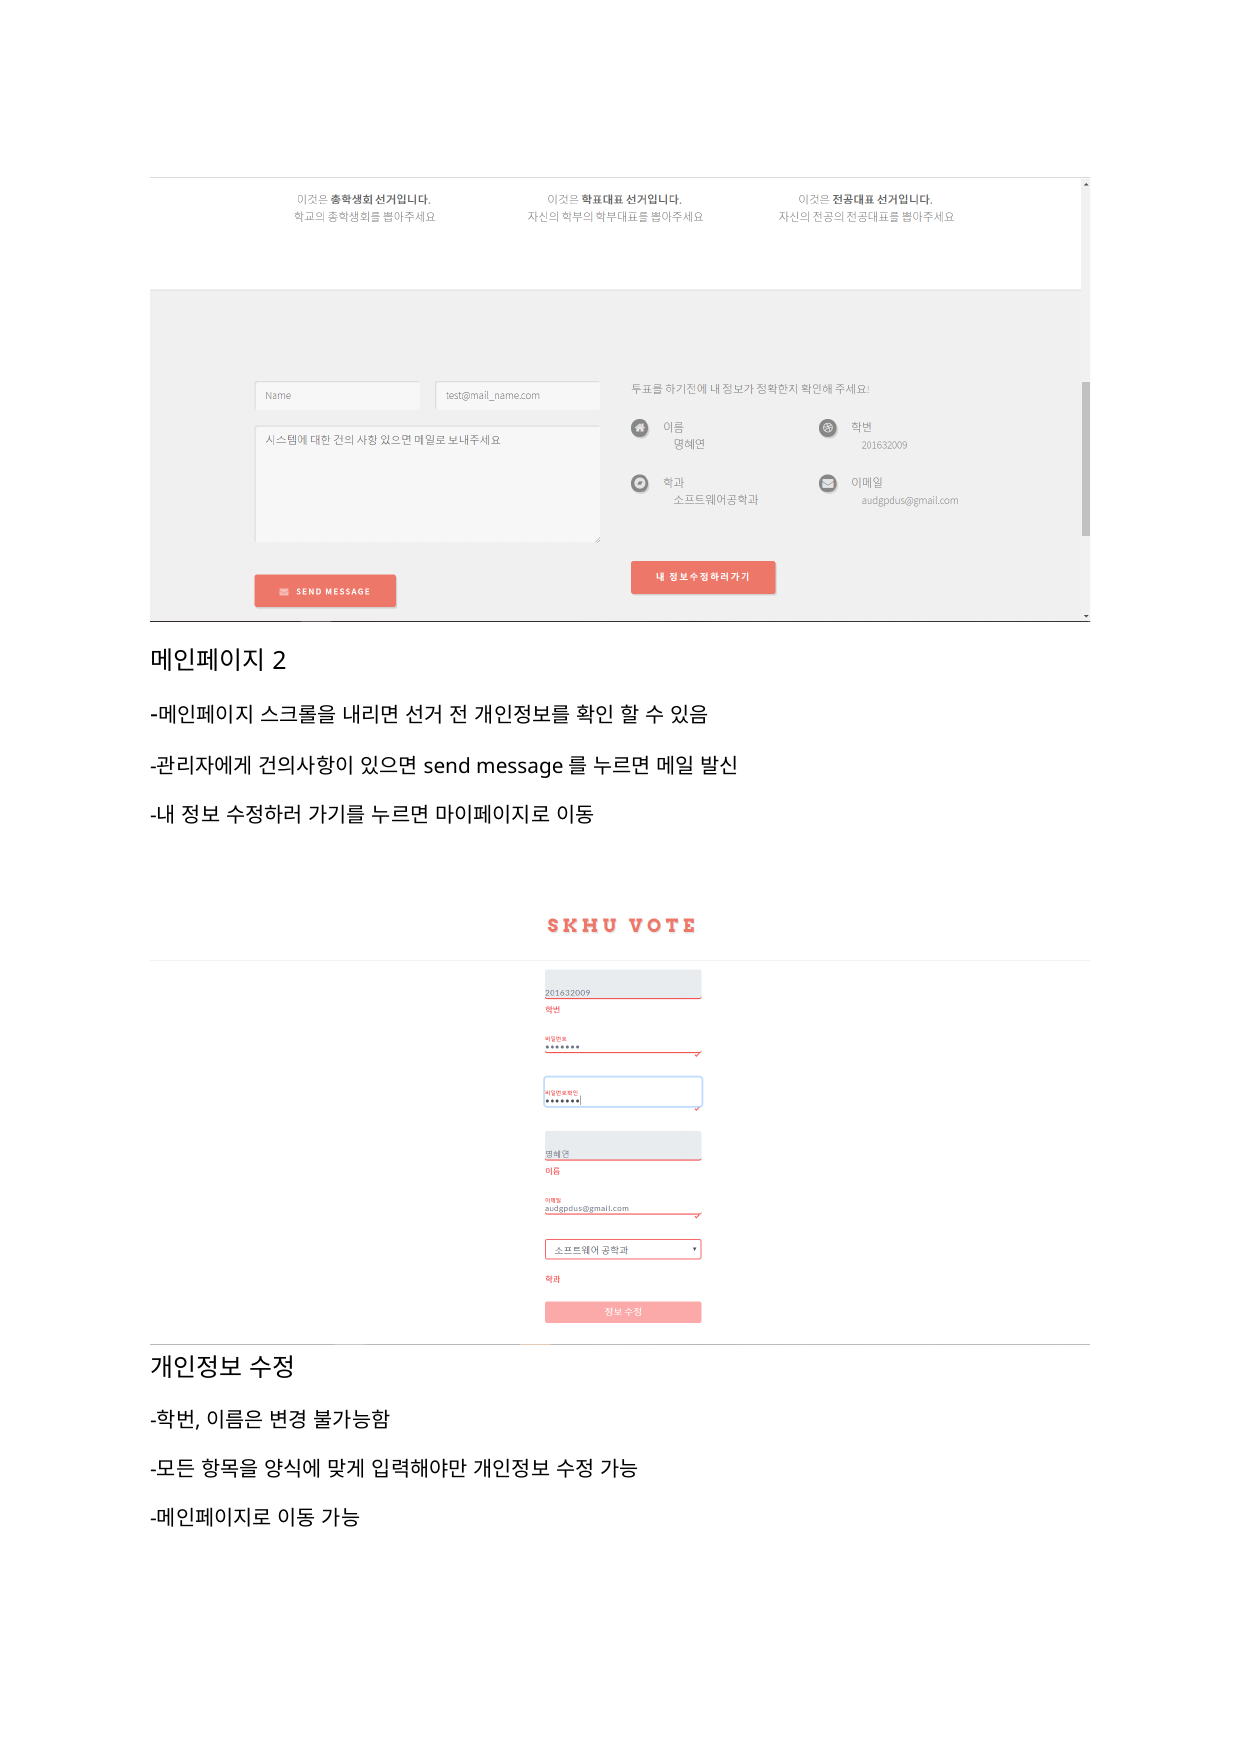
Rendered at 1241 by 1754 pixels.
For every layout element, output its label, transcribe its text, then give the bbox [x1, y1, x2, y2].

picture [150, 177, 1091, 622]
text -메인페이지로 이동 가능 [150, 1502, 1090, 1532]
picture [150, 895, 1091, 1345]
text -학번, 이름은 변경 불가능함 [150, 1403, 1090, 1433]
text -모든 항목을 양식에 맞게 입력해야만 개인정보 수정 가능 [150, 1452, 1090, 1483]
text -관리자에게 건의사항이 있으면 send message를 누르면 메일 발신 [150, 749, 1090, 780]
text -메인페이지 스크롤을 내리면 선거 전 개인정보를 확인 할 수 있음 [150, 696, 1090, 730]
text 개인정보 수정 [150, 1345, 1090, 1383]
text -내 정보 수정하러 가기를 누르면 마이페이지로 이동 [150, 799, 1090, 829]
text 메인페이지 2 [150, 640, 1090, 676]
